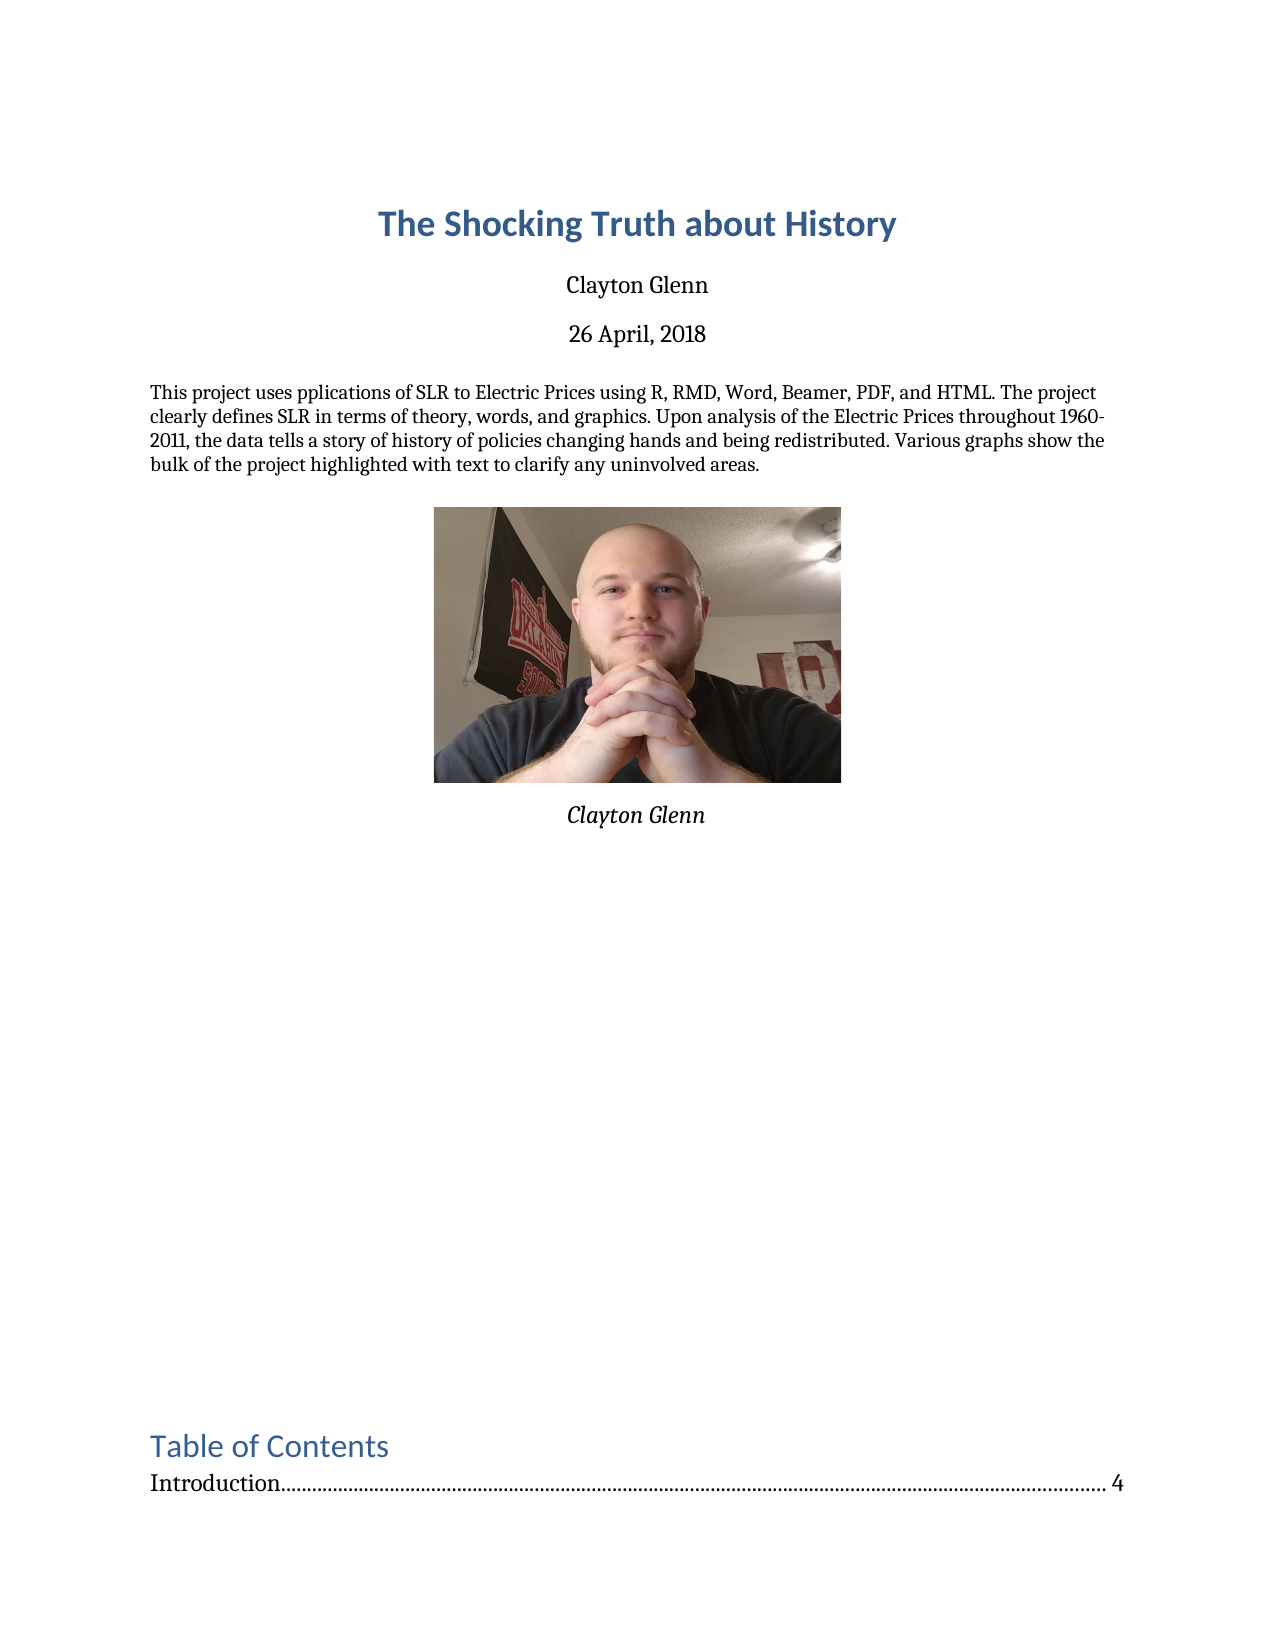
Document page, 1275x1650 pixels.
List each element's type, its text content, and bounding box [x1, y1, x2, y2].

picture [433, 507, 842, 783]
text This project uses pplications of SLR to Electric Prices using R, RMD, Word, Beamer, PDF, and HTML. The project clearly defines SLR in terms of theory, words, and graphics. Upon analysis of the Electric Prices throughout 1960-2011, the data tells a story of history of policies changing hands and being redistributed. Various graphs show the bulk of the project highlighted with text to clarify any uninvolved areas. [150, 380, 1125, 476]
text Clayton Glenn [150, 271, 1125, 299]
text Clayton Glenn [150, 801, 1125, 830]
text 26 April, 2018 [150, 320, 1125, 349]
title The Shocking Truth about History [150, 200, 1125, 246]
